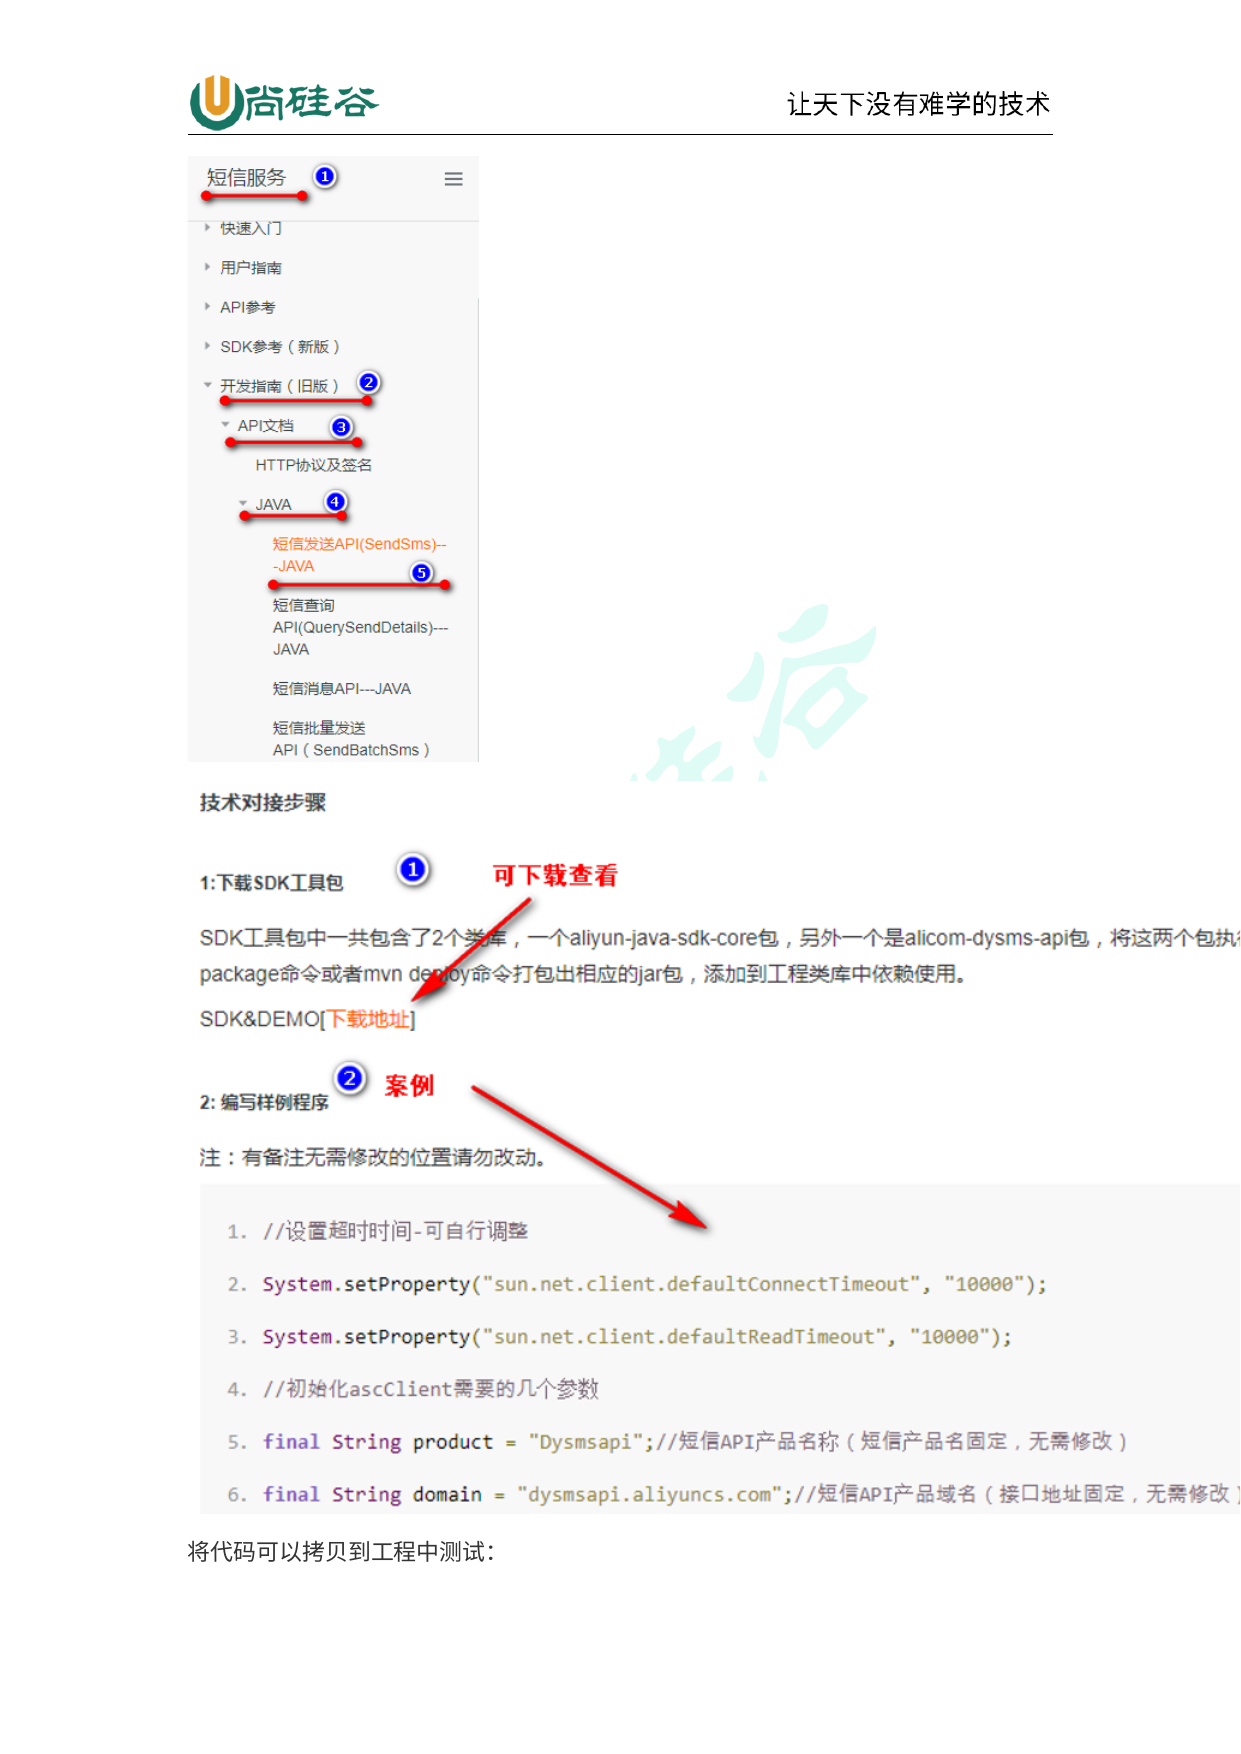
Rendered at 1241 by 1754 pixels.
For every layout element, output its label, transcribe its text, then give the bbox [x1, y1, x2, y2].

picture [187, 73, 1053, 132]
picture [187, 781, 1241, 1514]
text 将代码可以拷贝到工程中测试： [187, 1534, 1053, 1567]
picture [187, 156, 479, 762]
